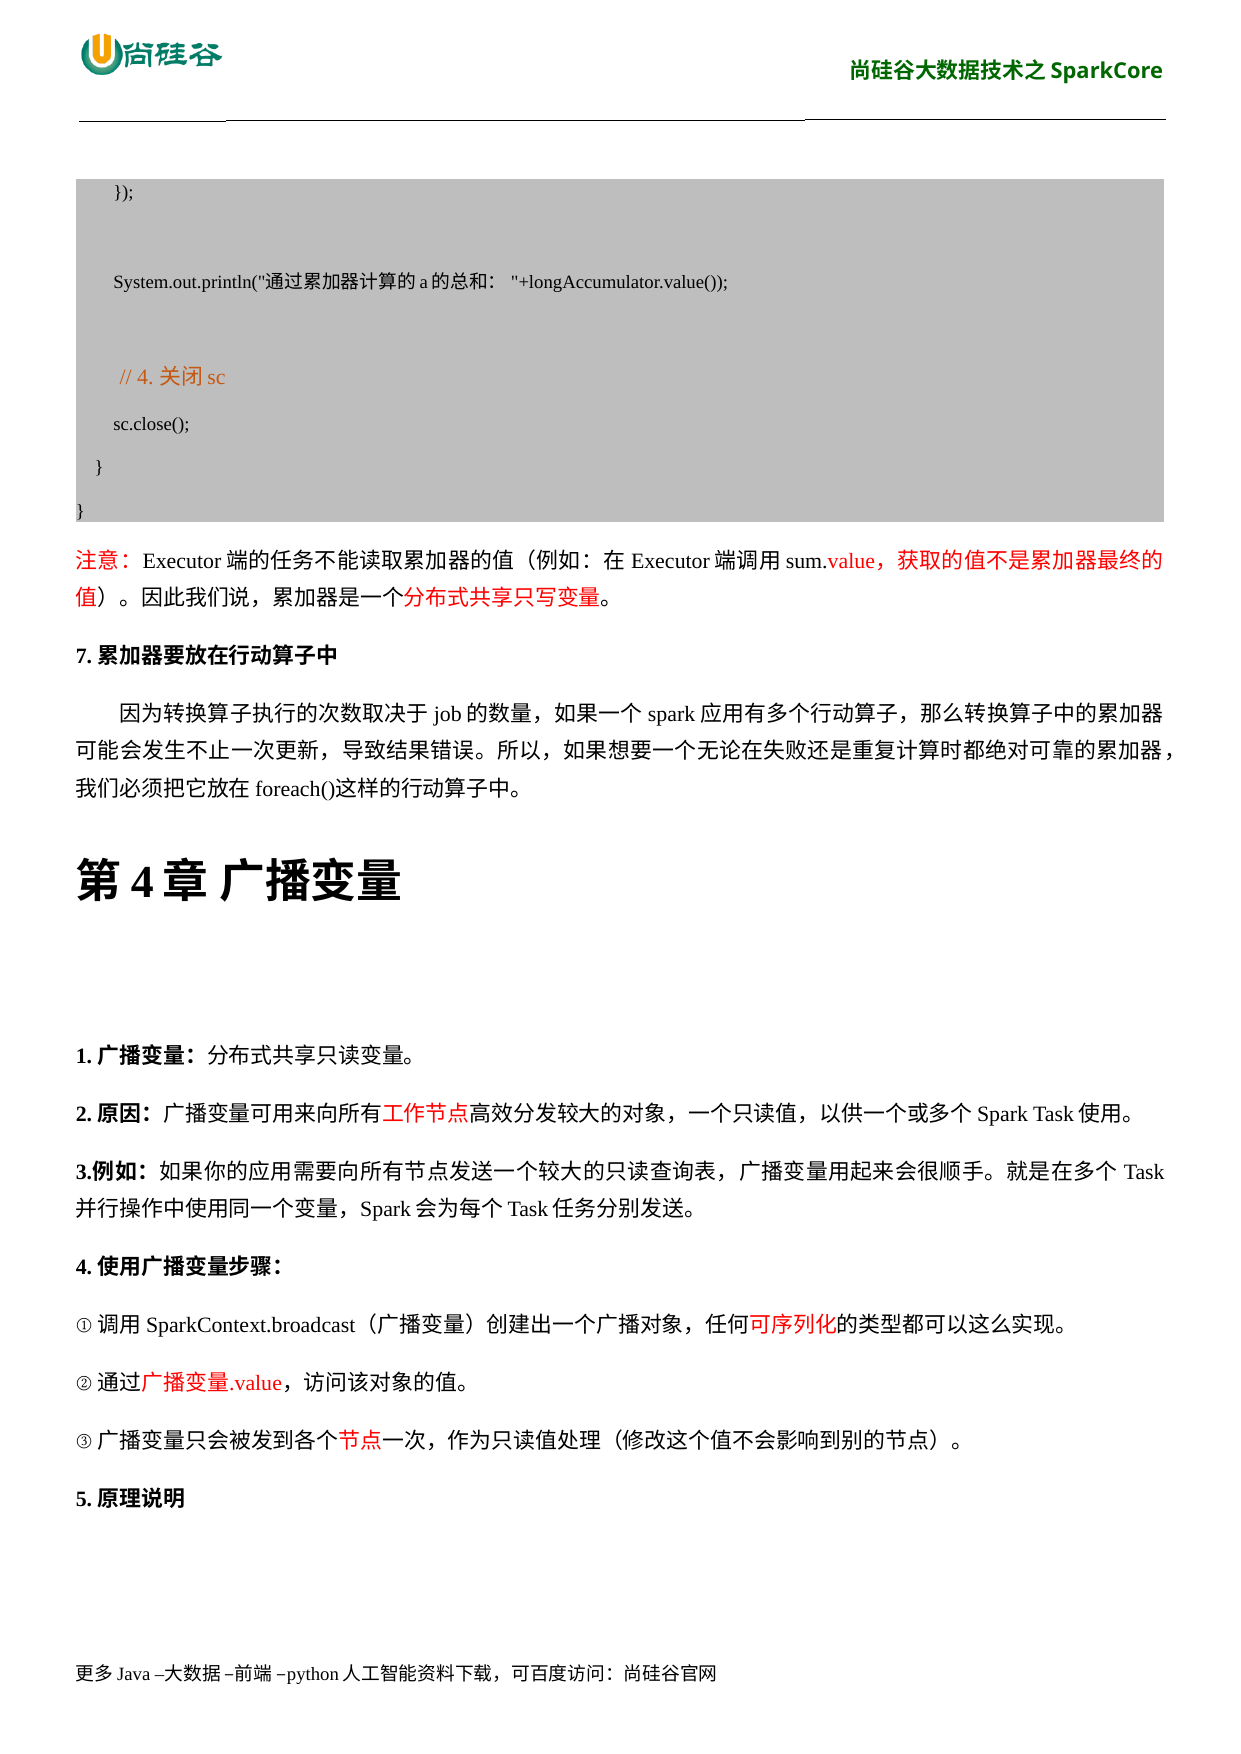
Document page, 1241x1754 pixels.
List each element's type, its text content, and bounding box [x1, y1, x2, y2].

text }); [76, 179, 1164, 202]
text 5. 原理说明 [76, 1481, 1164, 1513]
text 3.例如：如果你的应用需要向所有节点发送一个较大的只读查询表，广播变量用起来会很顺手。就是在多个Task并行操作中使用同一个变量，Spark会为每个Task任务分别发送。 [76, 1153, 1164, 1223]
text ② 通过广播变量.value，访问该对象的值。 [76, 1365, 1164, 1397]
text ① 调用SparkContext.broadcast（广播变量）创建出一个广播对象，任何可序列化的类型都可以这么实现。 [76, 1307, 1164, 1339]
subtitle 第4章 广播变量 [76, 828, 1164, 926]
text ③ 广播变量只会被发到各个节点一次，作为只读值处理（修改这个值不会影响到别的节点）。 [76, 1423, 1164, 1455]
text 注意：Executor端的任务不能读取累加器的值（例如：在Executor端调用sum.value，获取的值不是累加器最终的值）。因此我们说，累加器是一个分布式共享只写变量。 [76, 542, 1164, 612]
text 1. 广播变量：分布式共享只读变量。 [76, 1037, 1164, 1070]
text 因为转换算子执行的次数取决于job的数量，如果一个spark应用有多个行动算子，那么转换算子中的累加器可能会发生不止一次更新，导致结果错误。所以，如果想要一个无论在失败还是重复计算时都绝对可靠的累加器，我们必须把它放在foreach()这样的行动算子中。 [76, 696, 1164, 803]
text 4. 使用广播变量步骤： [76, 1249, 1164, 1281]
text sc.close(); [76, 411, 1164, 434]
text } [76, 455, 1164, 478]
text // 4. 关闭sc [76, 359, 1164, 390]
text } [76, 499, 1164, 522]
text System.out.println("通过累加器计算的a的总和： "+longAccumulator.value()); [76, 267, 1164, 294]
text 2. 原因：广播变量可用来向所有工作节点高效分发较大的对象，一个只读值，以供一个或多个Spark Task使用。 [76, 1096, 1164, 1128]
text 7. 累加器要放在行动算子中 [76, 638, 1164, 670]
